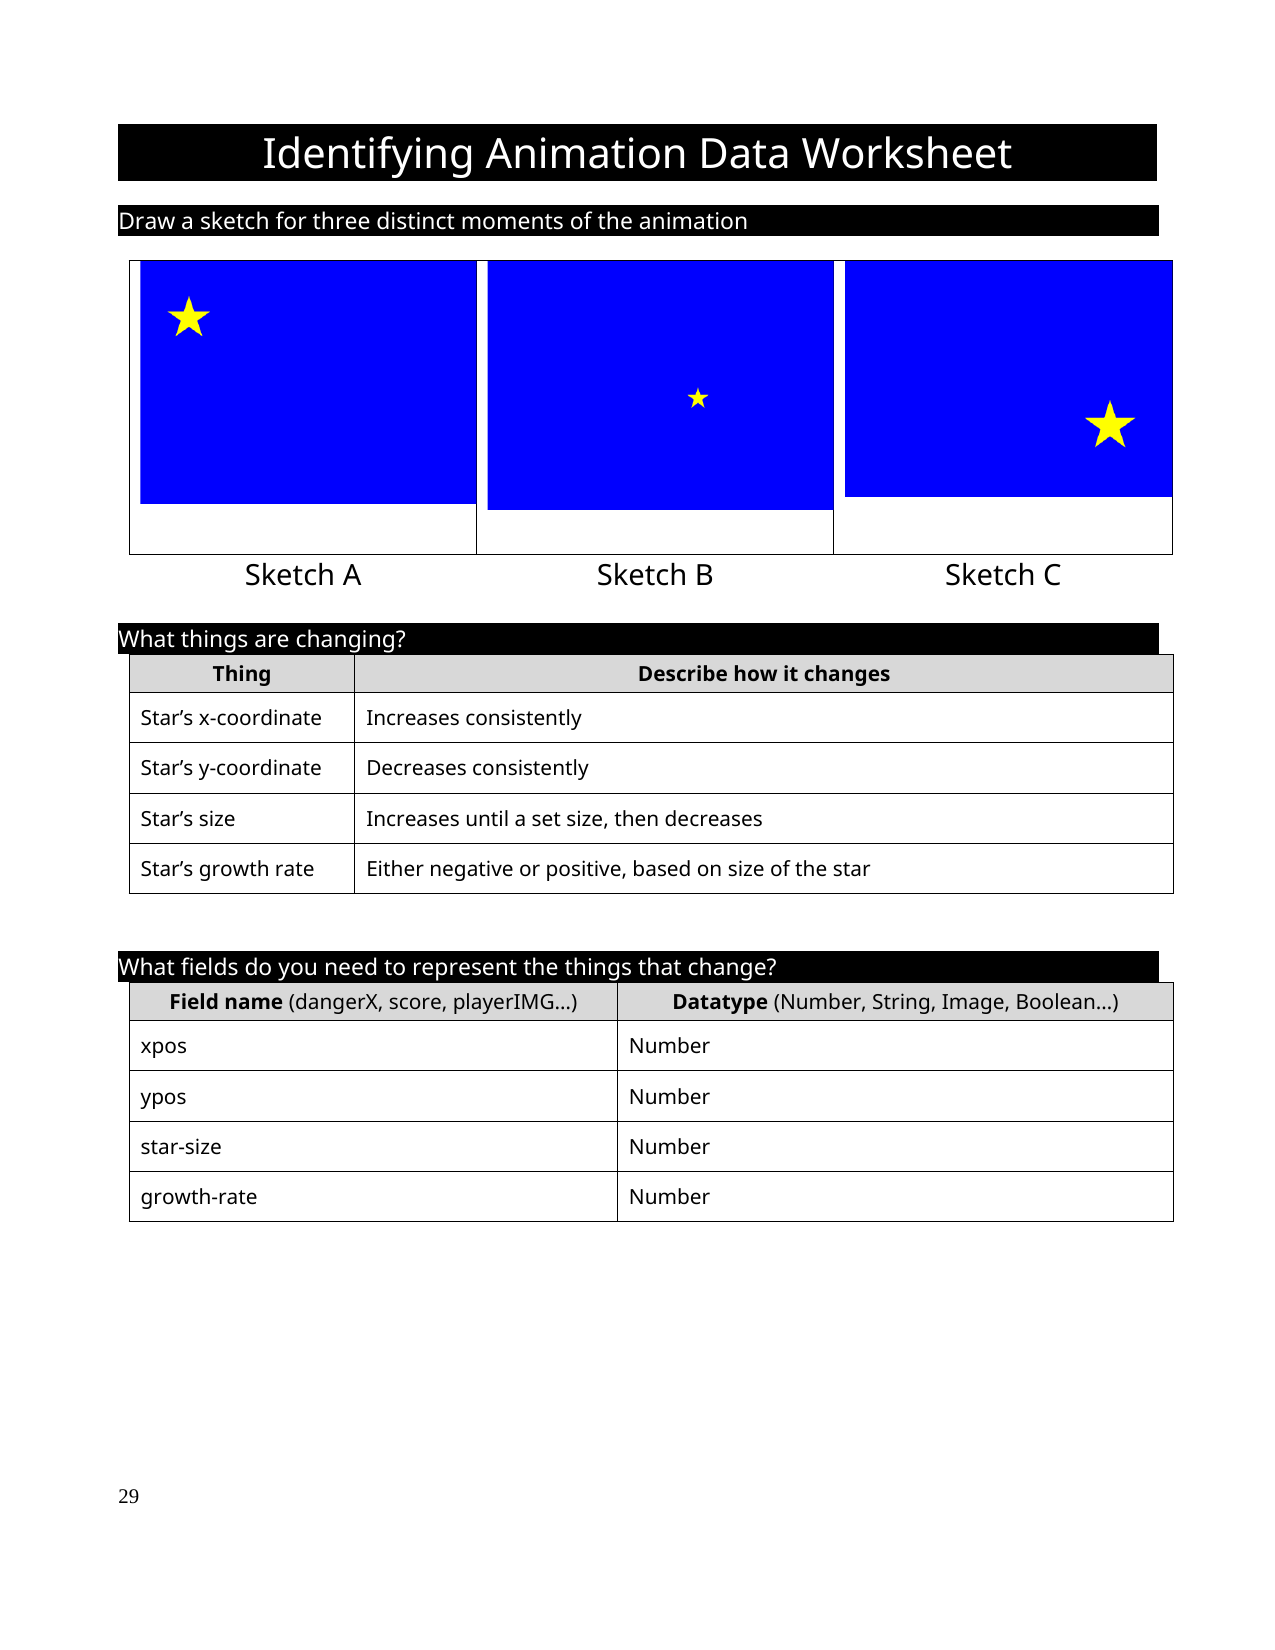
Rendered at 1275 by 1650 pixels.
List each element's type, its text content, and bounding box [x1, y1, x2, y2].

table_cell Star’s size [130, 794, 354, 843]
table_header [834, 261, 1172, 553]
table_header Thing [130, 655, 354, 692]
table_cell Number [618, 1172, 1173, 1221]
subtitle What fields do you need to represent the things that change? [118, 951, 1159, 982]
table_cell Either negative or positive, based on size of the star [355, 844, 1173, 893]
subtitle What things are changing? [118, 623, 1159, 654]
table_cell Number [618, 1021, 1173, 1070]
picture [845, 261, 1173, 497]
table_header Describe how it changes [355, 655, 1173, 692]
subtitle Identifying Animation Data Worksheet [118, 124, 1157, 181]
table_cell Star’s y-coordinate [130, 743, 354, 792]
table_cell Increases until a set size, then decreases [355, 794, 1173, 843]
table_cell ypos [130, 1071, 617, 1121]
table_header Field name (dangerX, score, playerIMG…) [130, 983, 617, 1020]
table_cell Increases consistently [355, 693, 1173, 742]
table_cell Decreases consistently [355, 743, 1173, 792]
table_cell xpos [130, 1021, 617, 1070]
table_cell growth-rate [130, 1172, 617, 1221]
table_header [477, 261, 833, 553]
picture [140, 261, 477, 504]
table_cell Star’s x-coordinate [130, 693, 354, 742]
table_cell Number [618, 1071, 1173, 1121]
picture [487, 261, 834, 510]
subtitle Draw a sketch for three distinct moments of the animation [118, 205, 1159, 236]
table_cell Sketch C [834, 555, 1173, 594]
table_cell star-size [130, 1122, 617, 1171]
table_header Datatype (Number, String, Image, Boolean…) [618, 983, 1173, 1020]
table_cell Number [618, 1122, 1173, 1171]
table_cell Sketch A [129, 555, 476, 594]
table_cell Star’s growth rate [130, 844, 354, 893]
table_header [130, 261, 476, 553]
table_cell Sketch B [476, 555, 834, 594]
